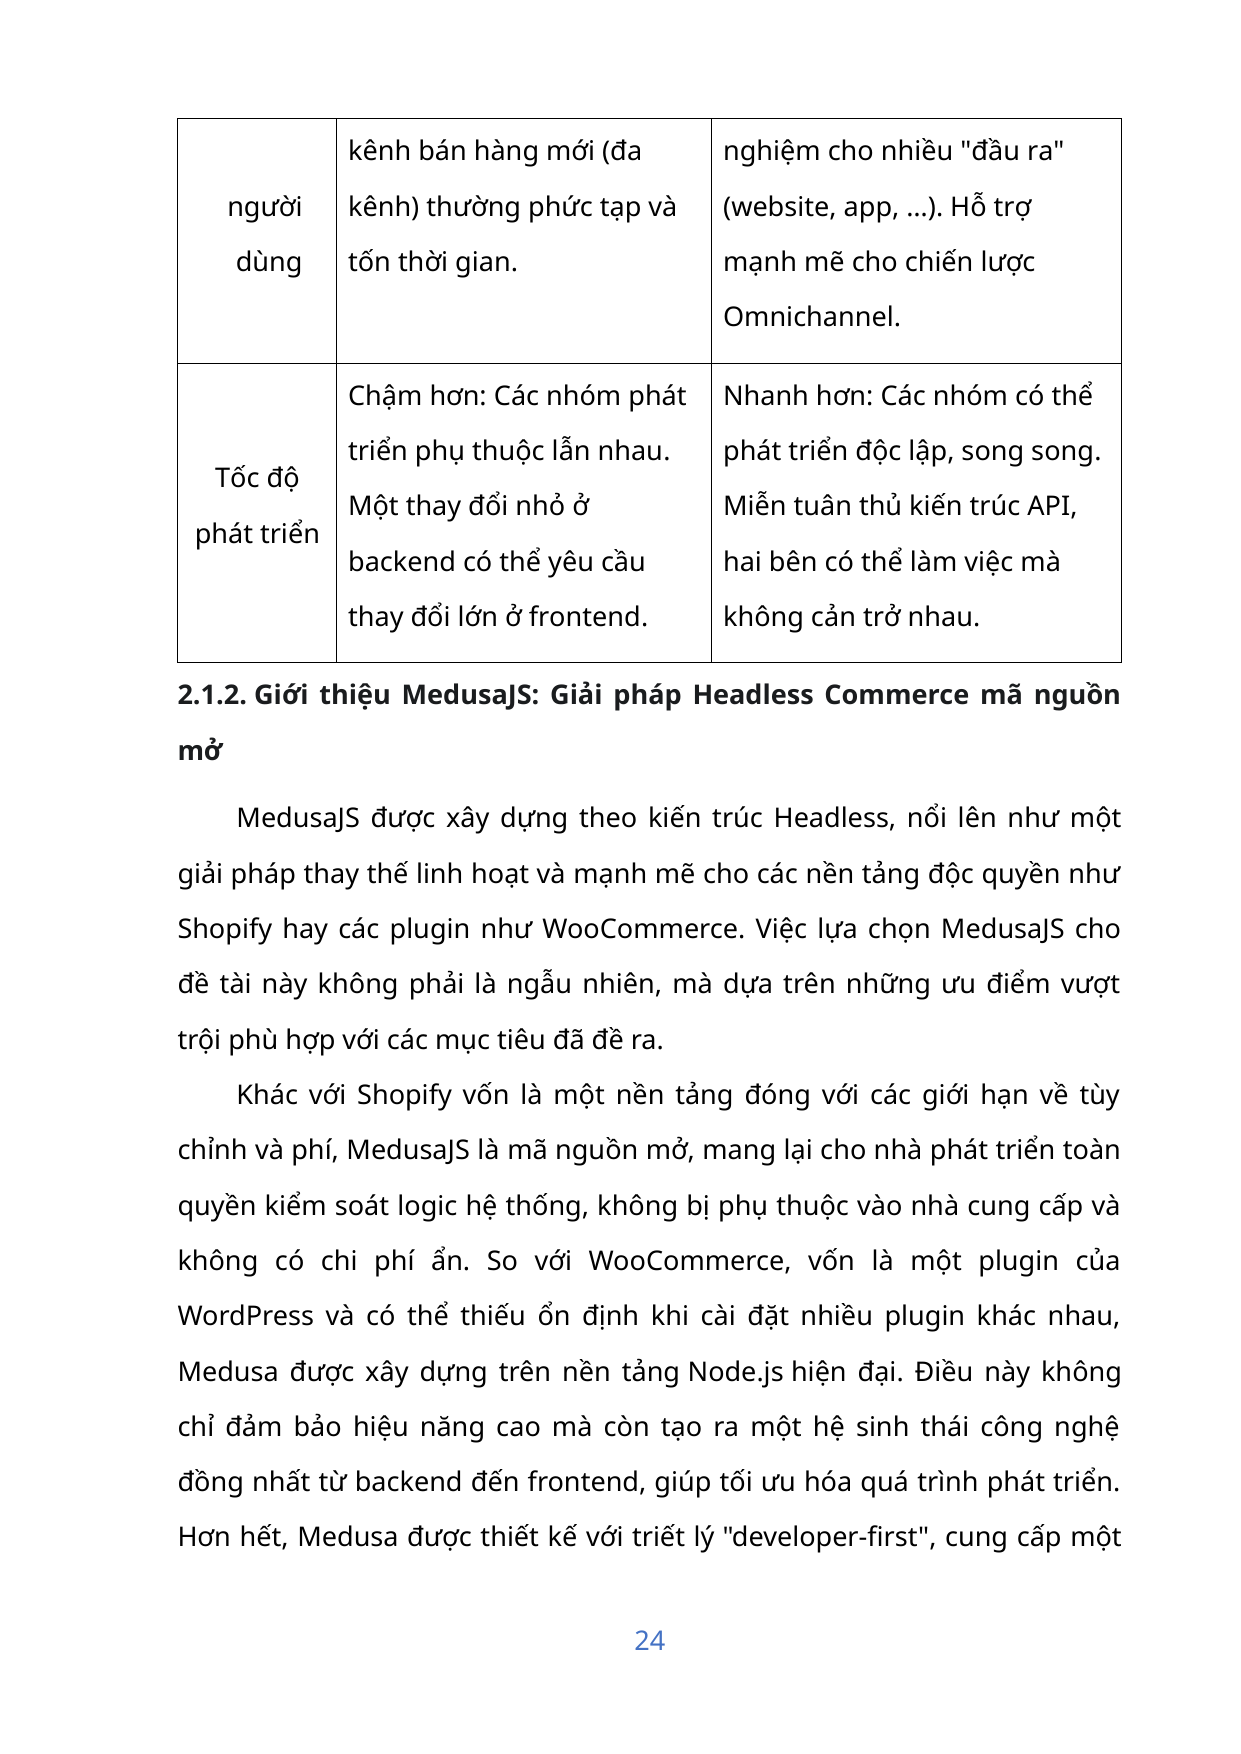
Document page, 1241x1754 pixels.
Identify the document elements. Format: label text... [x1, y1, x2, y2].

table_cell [337, 119, 711, 362]
table_cell Tốc độ phát triển [178, 364, 336, 662]
table_cell Chậm hơn: Các nhóm phát triển phụ thuộc lẫn nhau. Một thay đổi nhỏ ở backend có thể yêu cầu thay đổi lớn ở frontend. [337, 364, 711, 662]
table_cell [712, 119, 1121, 362]
text Giới thiệu MedusaJS: Giải pháp Headless Commerce mã nguồn mở [177, 676, 1122, 768]
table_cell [178, 119, 336, 362]
text MedusaJS được xây dựng theo kiến trúc Headless, nổi lên như một giải pháp thay thế linh hoạt và mạnh mẽ cho các nền tảng độc quyền như Shopify hay các plugin như WooCommerce. Việc lựa chọn MedusaJS cho đề tài này không phải là ngẫu nhiên, mà dựa trên những ưu điểm vượt trội phù hợp với các mục tiêu đã đề ra. [177, 799, 1122, 1057]
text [177, 1075, 1122, 1555]
table_cell Nhanh hơn: Các nhóm có thể phát triển độc lập, song song. Miễn tuân thủ kiến trúc API, hai bên có thể làm việc mà không cản trở nhau. [712, 364, 1121, 662]
